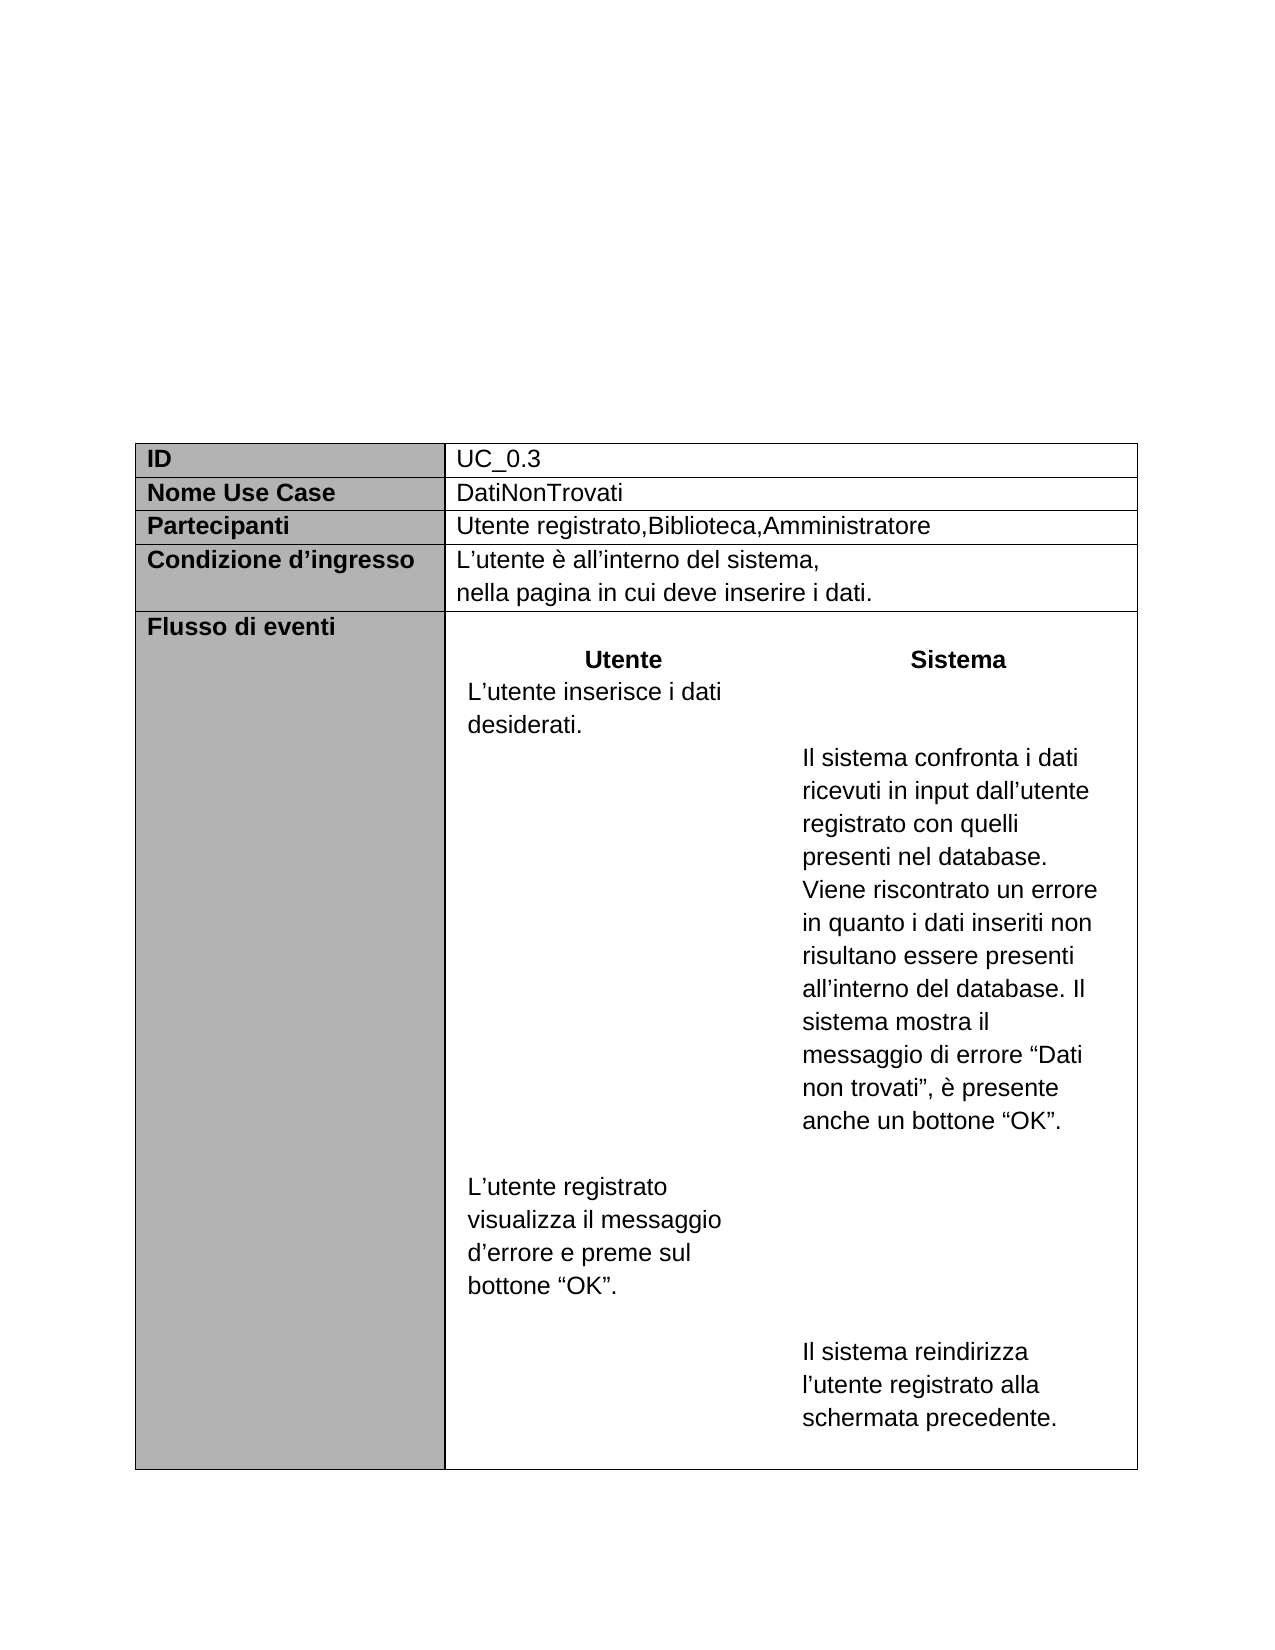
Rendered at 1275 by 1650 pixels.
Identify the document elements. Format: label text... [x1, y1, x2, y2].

table_cell Partecipanti [136, 511, 444, 544]
table_cell Condizione d’ingresso [136, 545, 444, 611]
table_cell Utente registrato,Biblioteca,Amministratore [446, 511, 1137, 544]
table_header ID [136, 444, 444, 477]
table_cell L’utente è all’interno del sistema, nella pagina in cui deve inserire i dati. [446, 545, 1137, 611]
table_cell [446, 612, 1137, 1469]
table_cell Nome Use Case [136, 478, 444, 510]
table_header UC_0.3 [446, 444, 1137, 477]
table_cell DatiNonTrovati [446, 478, 1137, 510]
table_cell Flusso di eventi [136, 612, 444, 1469]
